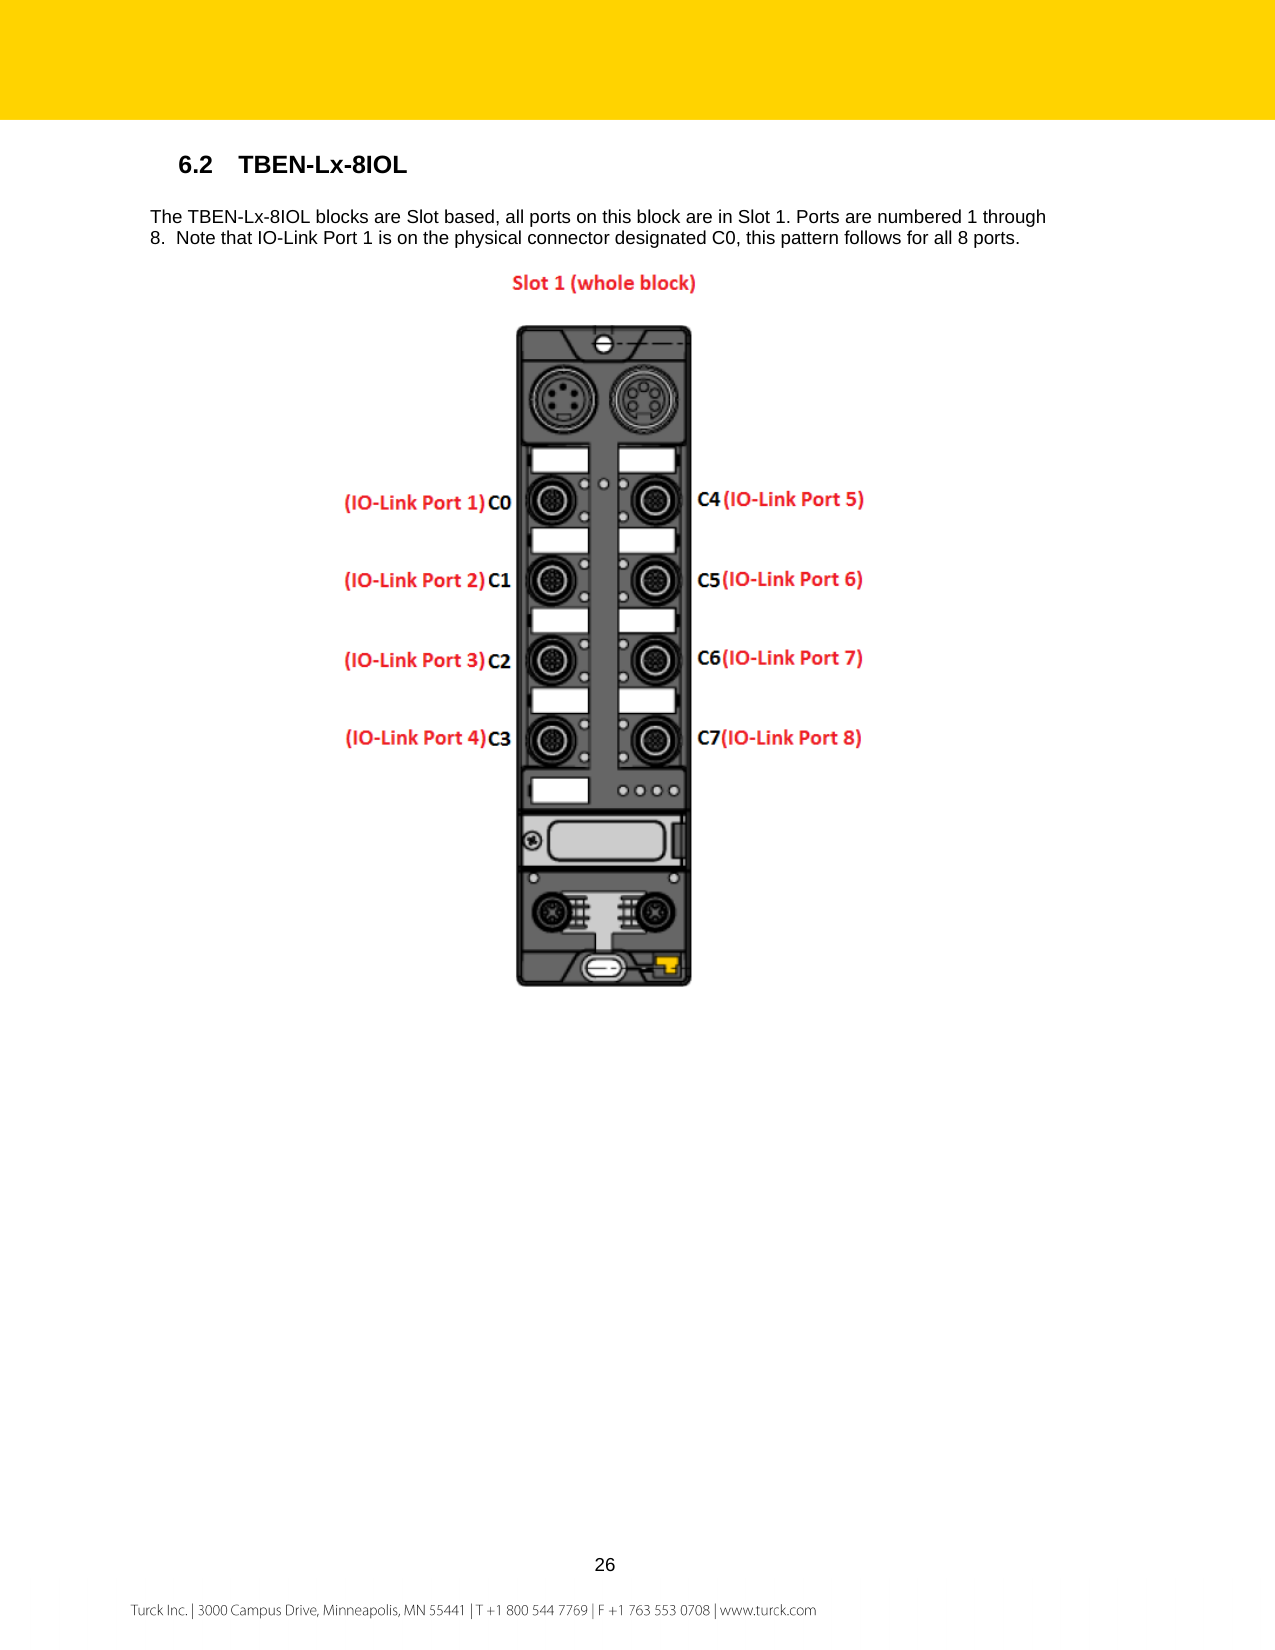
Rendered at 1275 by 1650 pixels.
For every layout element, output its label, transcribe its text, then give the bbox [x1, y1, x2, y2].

text The TBEN-Lx-8IOL blocks are Slot based, all ports on this block are in Slot 1. Ports are numbered 1 through 8. Note that IO-Link Port 1 is on the physical connector designated C0, this pattern follows for all 8 ports. [150, 206, 1059, 249]
subtitle TBEN-Lx-8IOL [178, 150, 1059, 179]
picture [0, 0, 1275, 120]
picture [342, 270, 868, 995]
picture [2, 1578, 1261, 1650]
